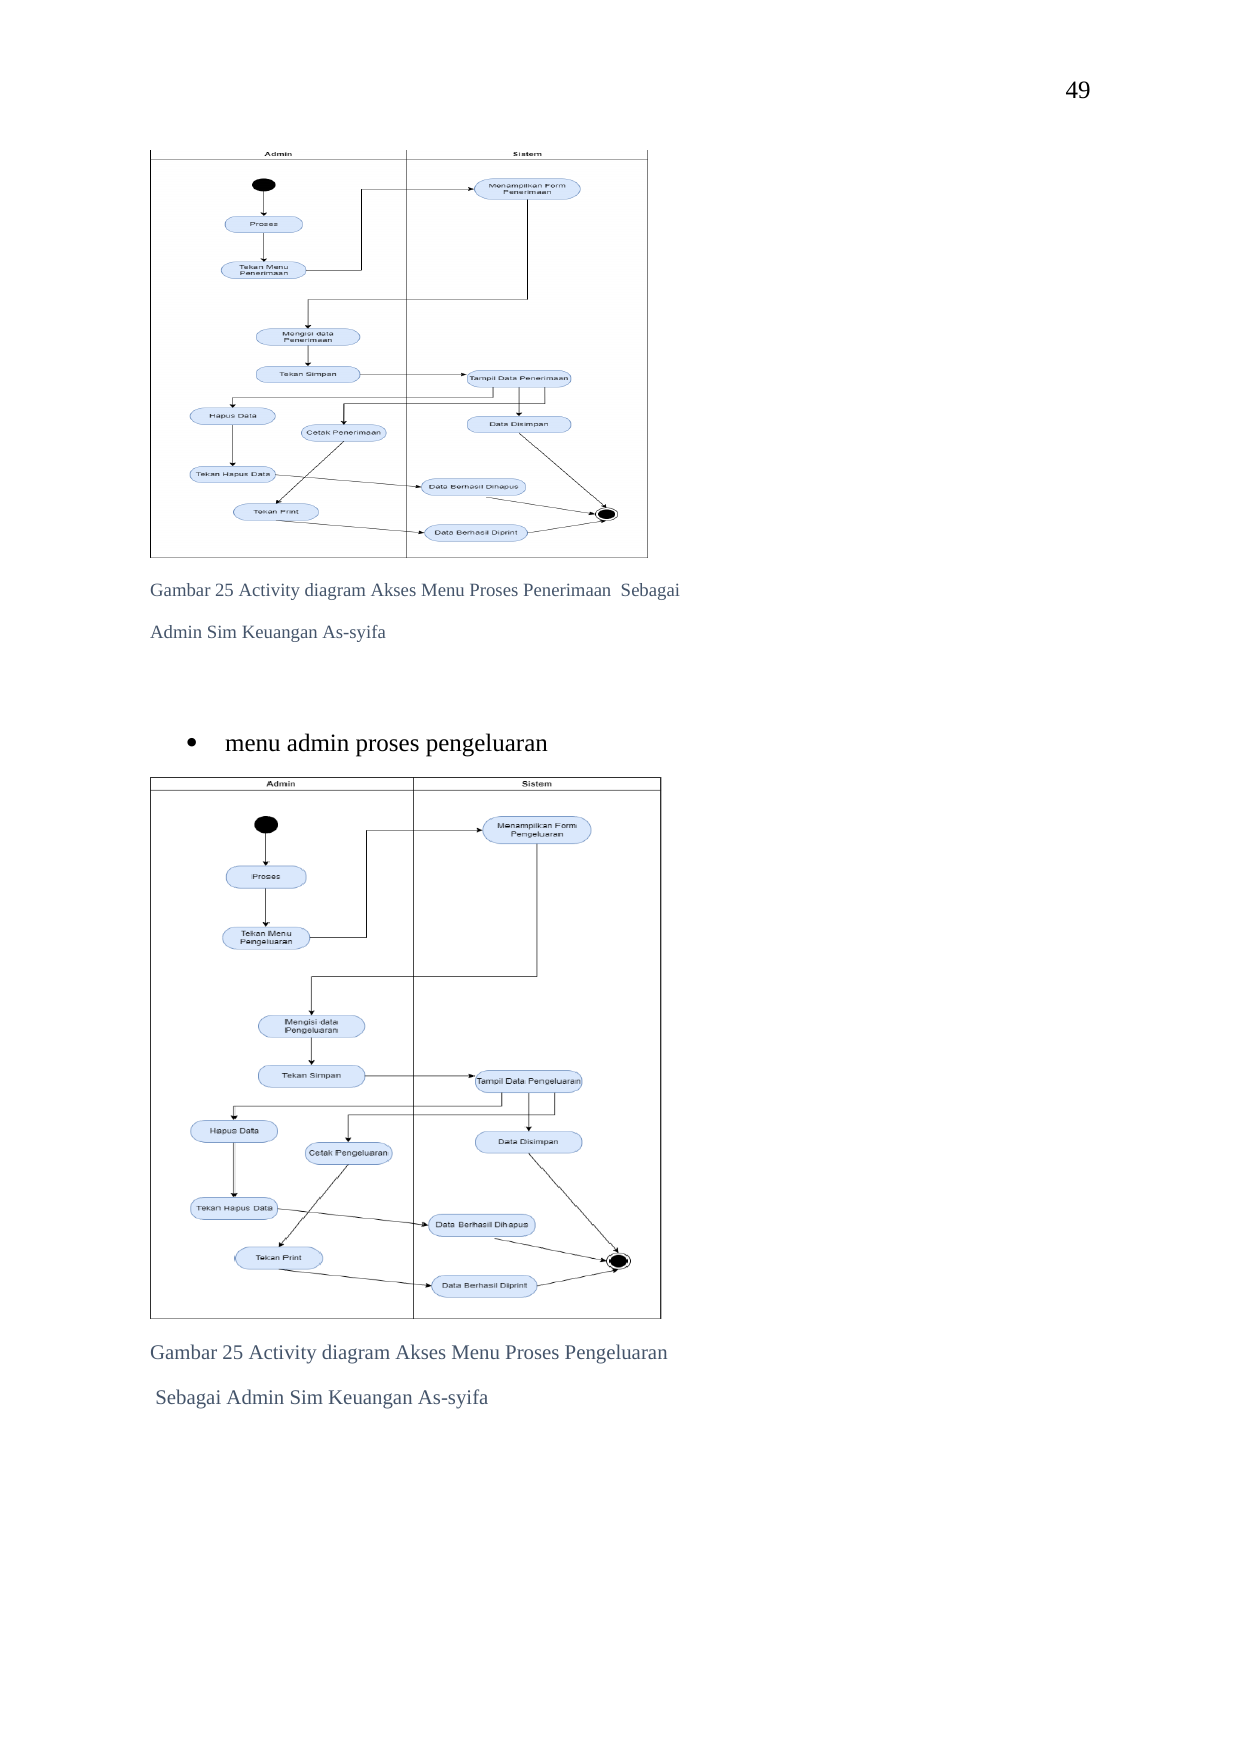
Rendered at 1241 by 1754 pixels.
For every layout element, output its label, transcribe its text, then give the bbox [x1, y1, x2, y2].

text Gambar 25 Activity diagram Akses Menu Proses Penerimaan Sebagai [150, 579, 1090, 600]
text Admin Sim Keuangan As-syifa [150, 621, 1090, 643]
text Sebagai Admin Sim Keuangan As-syifa [150, 1385, 1090, 1409]
picture [150, 777, 662, 1319]
list menu admin proses pengeluaran [187, 728, 1090, 756]
picture [150, 150, 648, 558]
text Gambar 25 Activity diagram Akses Menu Proses Pengeluaran [150, 1340, 1090, 1364]
